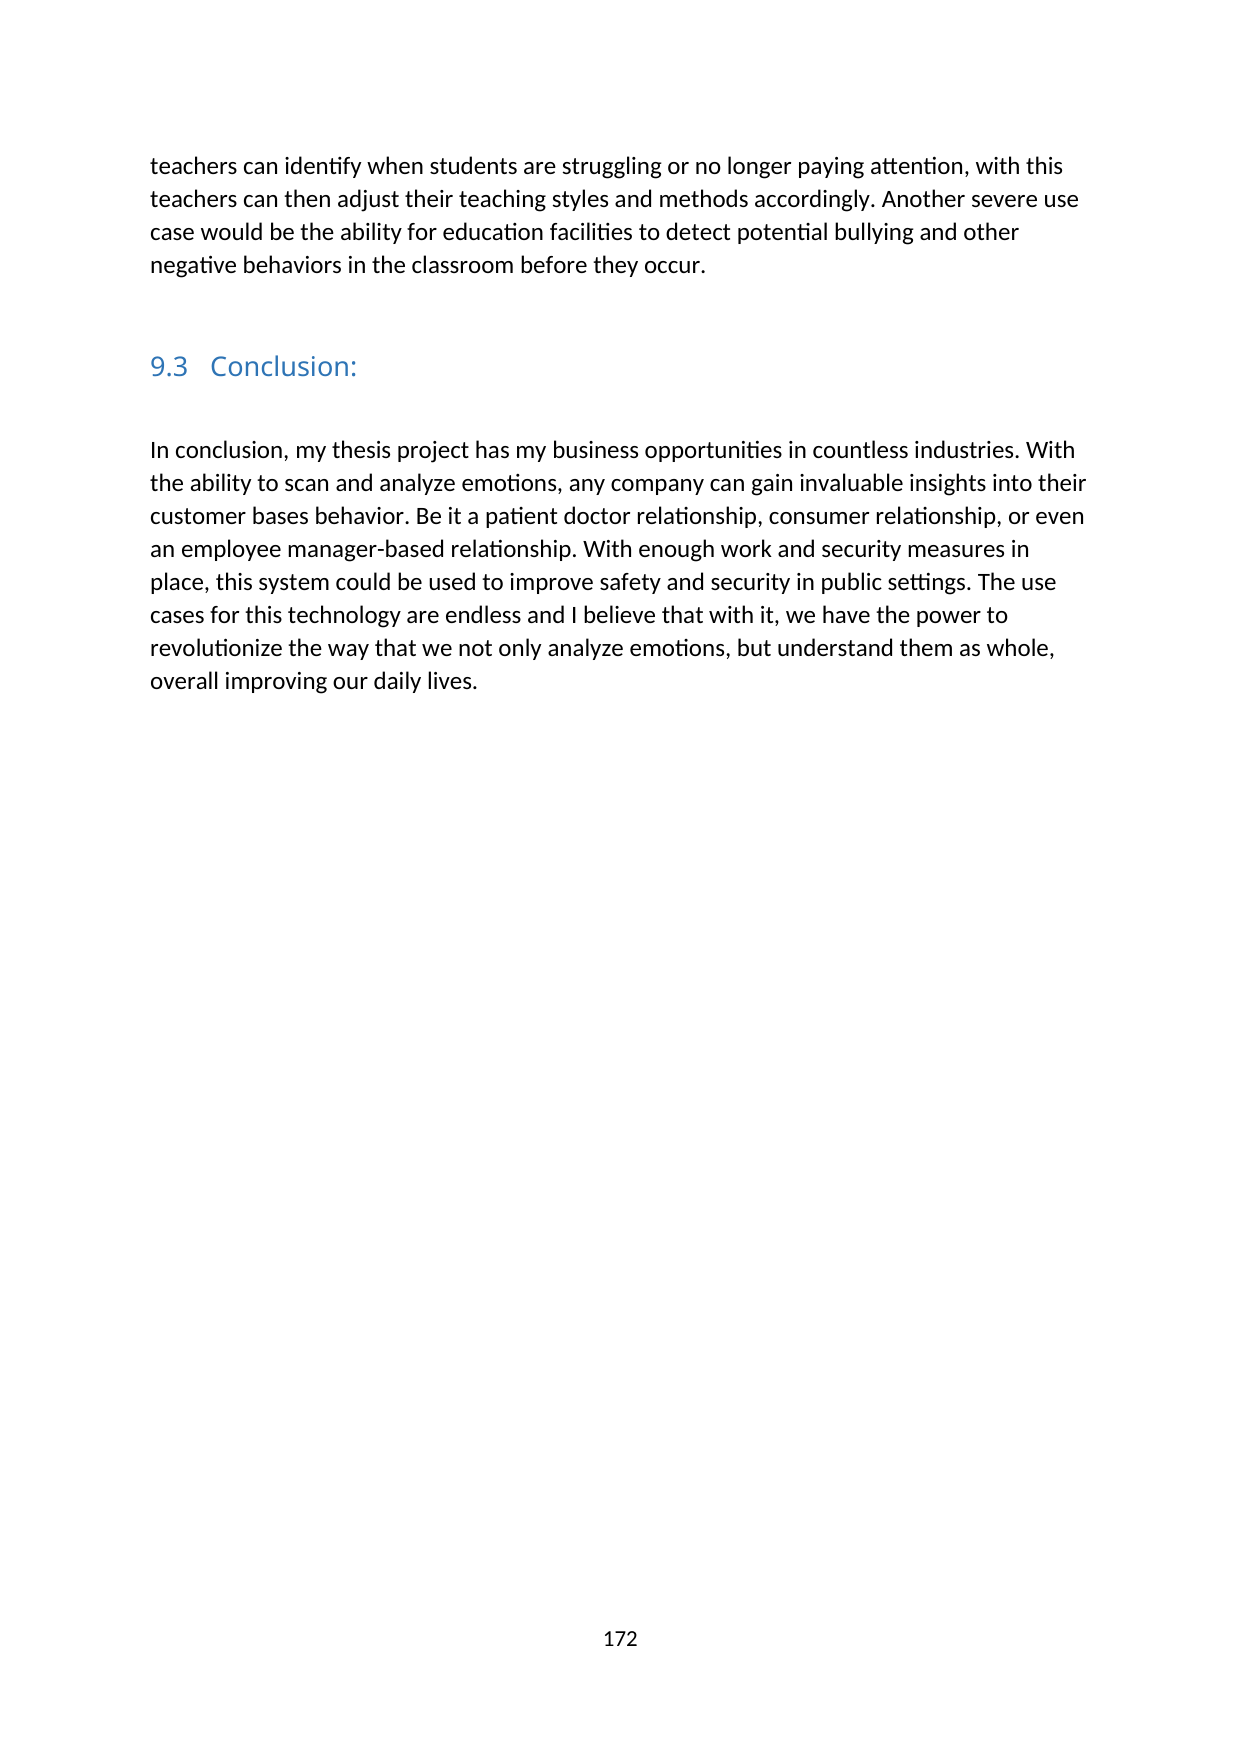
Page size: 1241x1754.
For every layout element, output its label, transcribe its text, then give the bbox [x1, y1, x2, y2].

text In conclusion, my thesis project has my business opportunities in countless industries. With the ability to scan and analyze emotions, any company can gain invaluable insights into their customer bases behavior. Be it a patient doctor relationship, consumer relationship, or even an employee manager-based relationship. With enough work and security measures in place, this system could be used to improve safety and security in public settings. The use cases for this technology are endless and I believe that with it, we have the power to revolutionize the way that we not only analyze emotions, but understand them as whole, overall improving our daily lives. [150, 434, 1090, 696]
subtitle Conclusion: [150, 348, 1090, 385]
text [150, 150, 1090, 279]
